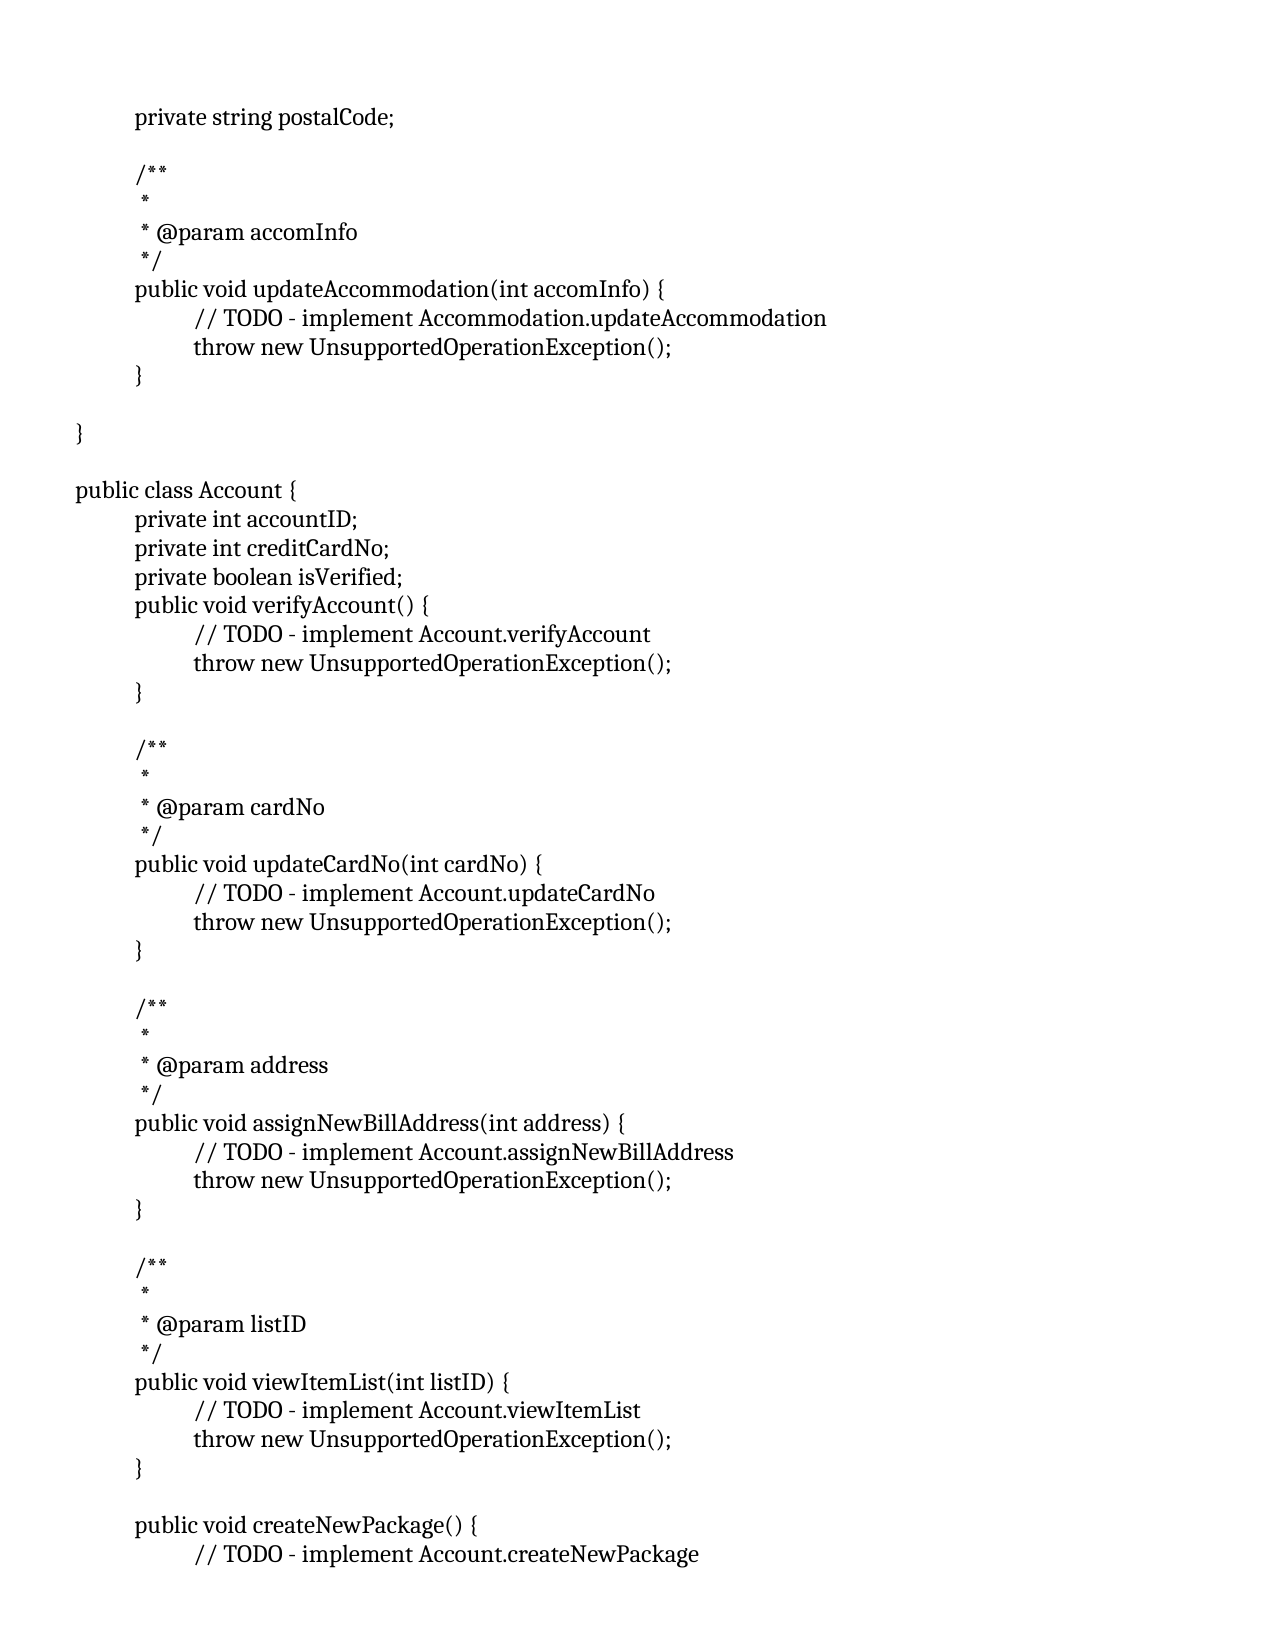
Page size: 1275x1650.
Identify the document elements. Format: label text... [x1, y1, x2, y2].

text } [75, 361, 1200, 390]
text * [75, 189, 1200, 217]
text public void assignNewBillAddress(int address) { [75, 1109, 1200, 1137]
text * @param address [75, 1051, 1200, 1080]
text */ [75, 1339, 1200, 1367]
text } [75, 677, 1200, 706]
text } [75, 1454, 1200, 1482]
text public void updateCardNo(int cardNo) { [75, 850, 1200, 879]
text * @param accomInfo [75, 217, 1200, 246]
text // TODO - implement Account.createNewPackage [75, 1540, 1200, 1569]
text public void verifyAccount() { [75, 591, 1200, 620]
text private int accountID; [75, 505, 1200, 534]
text private string postalCode; [75, 102, 1200, 131]
text /** [75, 994, 1200, 1022]
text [75, 1425, 1200, 1454]
text throw new UnsupportedOperationException(); [75, 1166, 1200, 1195]
text * [75, 1022, 1200, 1051]
text */ [75, 1080, 1200, 1109]
text * [75, 1281, 1200, 1310]
text // TODO - implement Account.updateCardNo [75, 879, 1200, 907]
text // TODO - implement Account.viewItemList [75, 1396, 1200, 1425]
text */ [75, 246, 1200, 275]
text /** [75, 1252, 1200, 1281]
text } [75, 419, 1200, 447]
text private int creditCardNo; [75, 534, 1200, 562]
text throw new UnsupportedOperationException(); [75, 649, 1200, 677]
text // TODO - implement Accommodation.updateAccommodation [75, 304, 1200, 332]
text } [75, 936, 1200, 965]
text /** [75, 735, 1200, 764]
text public void updateAccommodation(int accomInfo) { [75, 275, 1200, 304]
text private boolean isVerified; [75, 562, 1200, 591]
text // TODO - implement Account.verifyAccount [75, 620, 1200, 649]
text /** [75, 160, 1200, 189]
text public void viewItemList(int listID) { [75, 1367, 1200, 1396]
text * [75, 764, 1200, 792]
text */ [75, 821, 1200, 850]
text * @param cardNo [75, 792, 1200, 821]
text public void createNewPackage() { [75, 1511, 1200, 1540]
text // TODO - implement Account.assignNewBillAddress [75, 1137, 1200, 1166]
text throw new UnsupportedOperationException(); [75, 332, 1200, 361]
text throw new UnsupportedOperationException(); [75, 907, 1200, 936]
text * @param listID [75, 1310, 1200, 1339]
text } [75, 1195, 1200, 1224]
text public class Account { [75, 476, 1200, 505]
